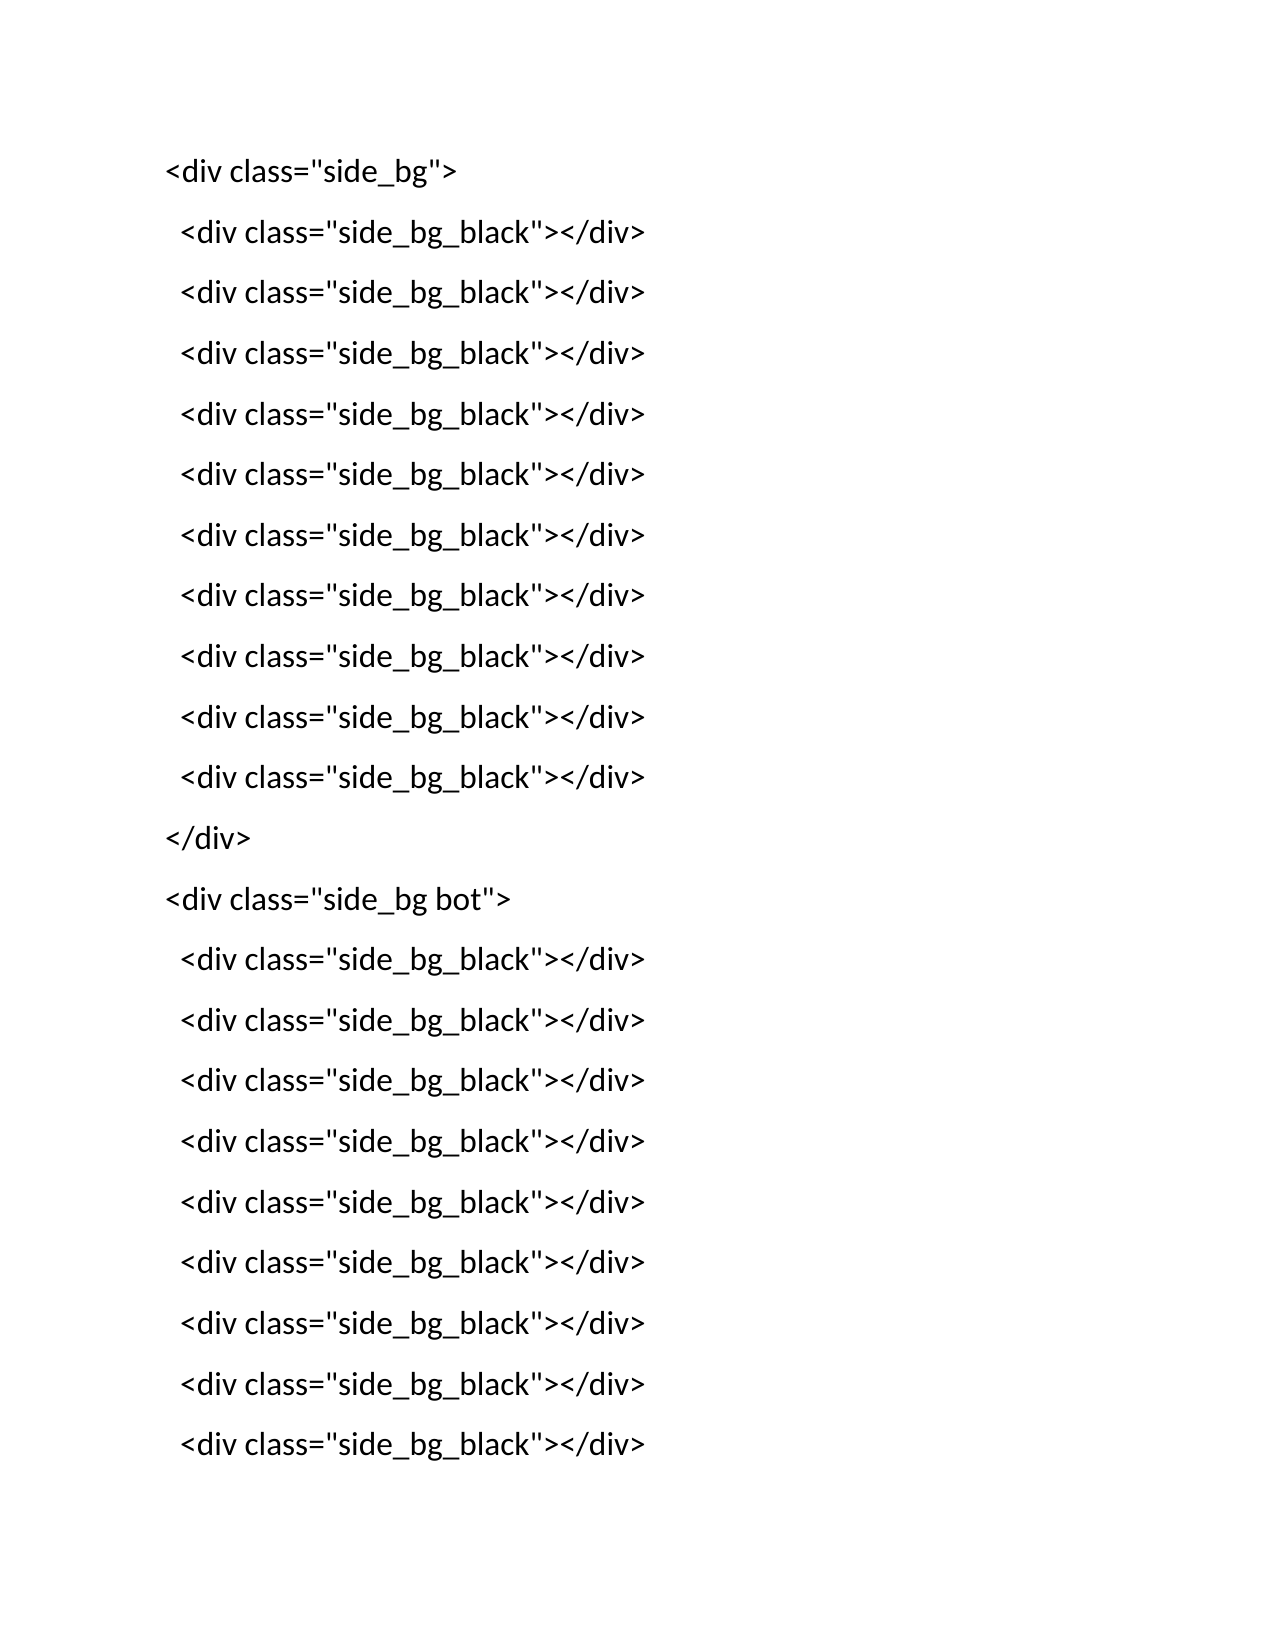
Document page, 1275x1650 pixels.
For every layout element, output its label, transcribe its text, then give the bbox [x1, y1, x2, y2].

text <div class="side_bg bot"> [150, 877, 1125, 918]
text <div class="side_bg_black"></div> [150, 1241, 1125, 1282]
text <div class="side_bg_black"></div> [150, 938, 1125, 979]
text <div class="side_bg_black"></div> [150, 635, 1125, 676]
text <div class="side_bg_black"></div> [150, 1181, 1125, 1221]
text <div class="side_bg_black"></div> [150, 453, 1125, 494]
text <div class="side_bg_black"></div> [150, 514, 1125, 554]
text <div class="side_bg_black"></div> [150, 392, 1125, 433]
text <div class="side_bg_black"></div> [150, 1302, 1125, 1343]
text <div class="side_bg_black"></div> [150, 271, 1125, 312]
text <div class="side_bg_black"></div> [150, 1059, 1125, 1100]
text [150, 1423, 1125, 1464]
text <div class="side_bg_black"></div> [150, 999, 1125, 1039]
text <div class="side_bg_black"></div> [150, 574, 1125, 615]
text <div class="side_bg_black"></div> [150, 696, 1125, 736]
text </div> [150, 817, 1125, 858]
text <div class="side_bg_black"></div> [150, 756, 1125, 797]
text <div class="side_bg_black"></div> [150, 1120, 1125, 1161]
text <div class="side_bg_black"></div> [150, 211, 1125, 251]
text <div class="side_bg_black"></div> [150, 1362, 1125, 1403]
text <div class="side_bg_black"></div> [150, 332, 1125, 373]
text <div class="side_bg"> [150, 150, 1125, 191]
